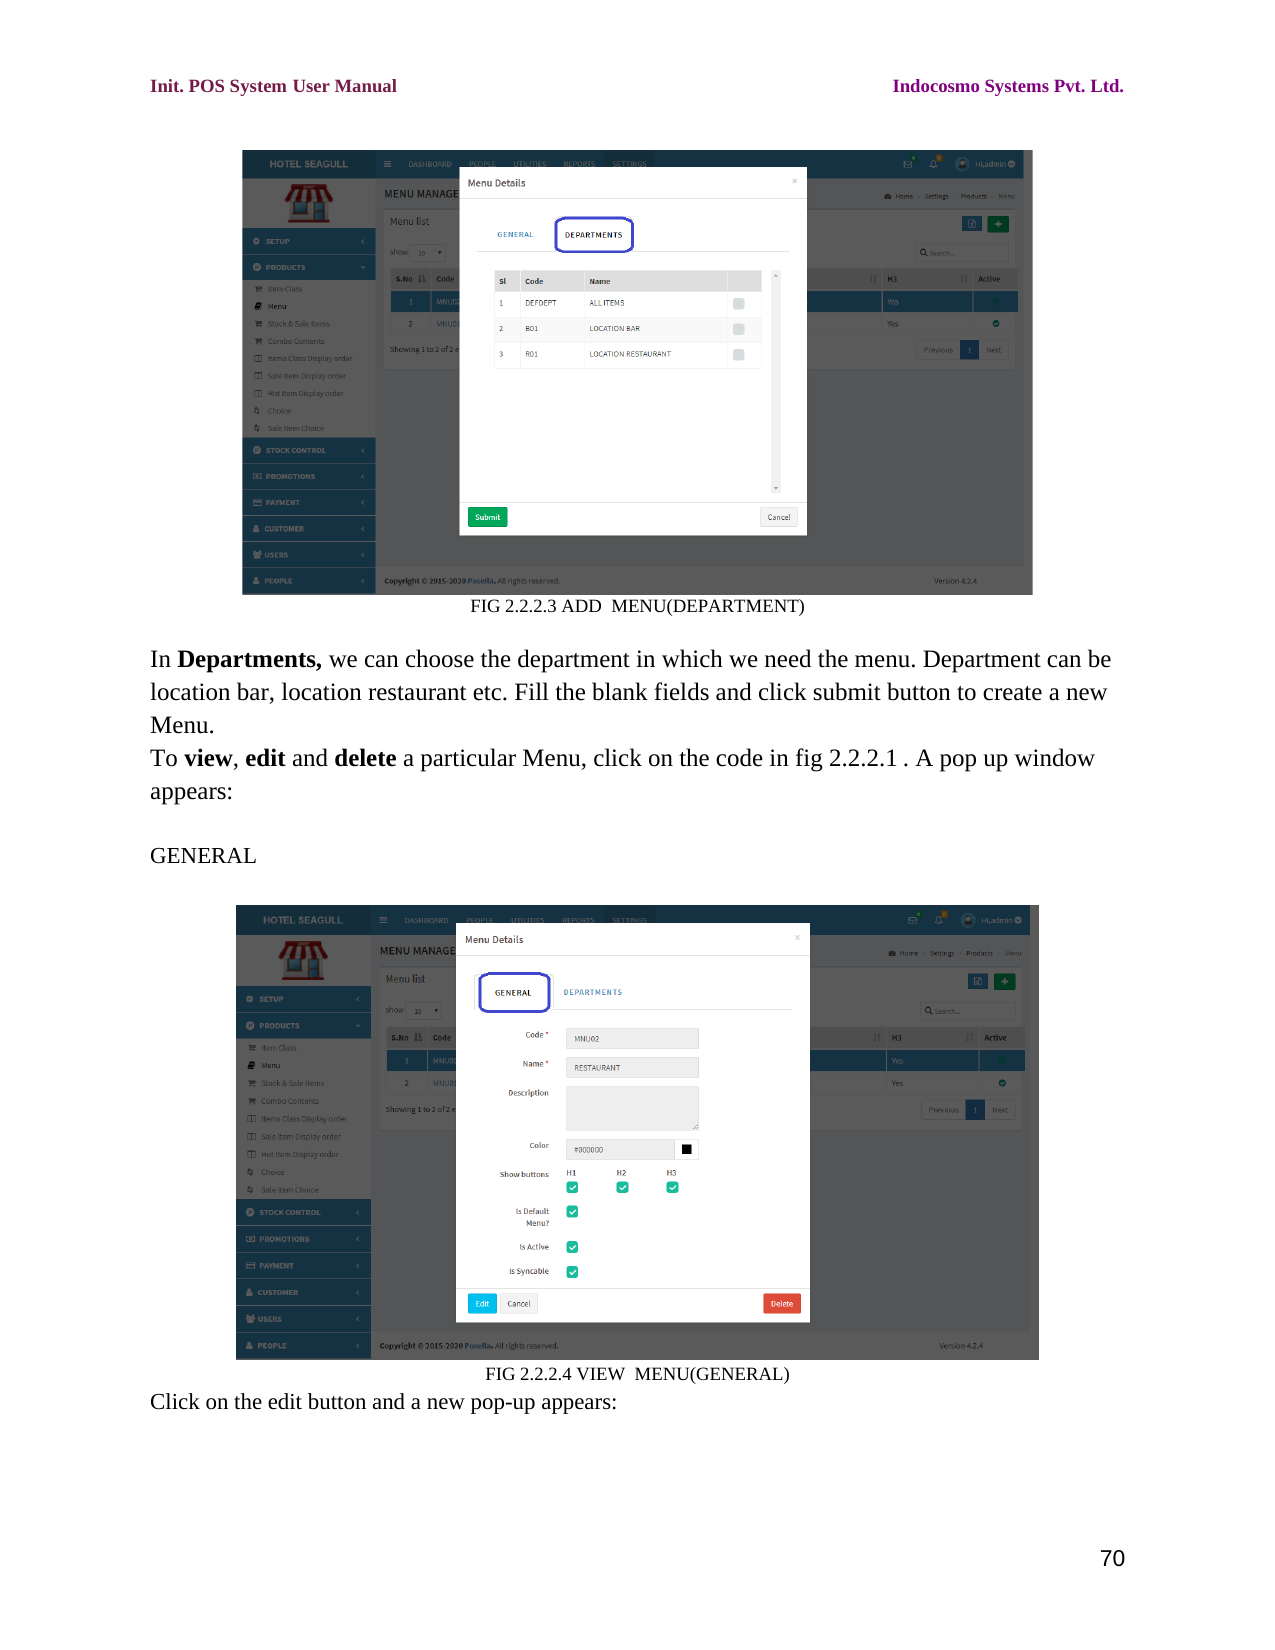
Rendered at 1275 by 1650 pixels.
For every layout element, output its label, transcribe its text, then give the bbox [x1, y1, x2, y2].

text GENERAL [150, 842, 1125, 869]
text In Departments, we can choose the department in which we need the menu. Department can be location bar, location restaurant etc. Fill the blank fields and click submit button to create a new Menu. [150, 644, 1125, 739]
text FIG 2.2.2.3 ADD MENU(DEPARTMENT) [150, 594, 1125, 616]
picture [242, 150, 1033, 595]
text Click on the edit button and a new pop-up appears: [150, 1388, 1125, 1414]
text FIG 2.2.2.4 VIEW MENU(GENERAL) [150, 1363, 1125, 1385]
text To view, edit and delete a particular Menu, click on the code in fig 2.2.2.1 . A pop up window appears: [150, 743, 1125, 805]
picture [236, 905, 1039, 1360]
